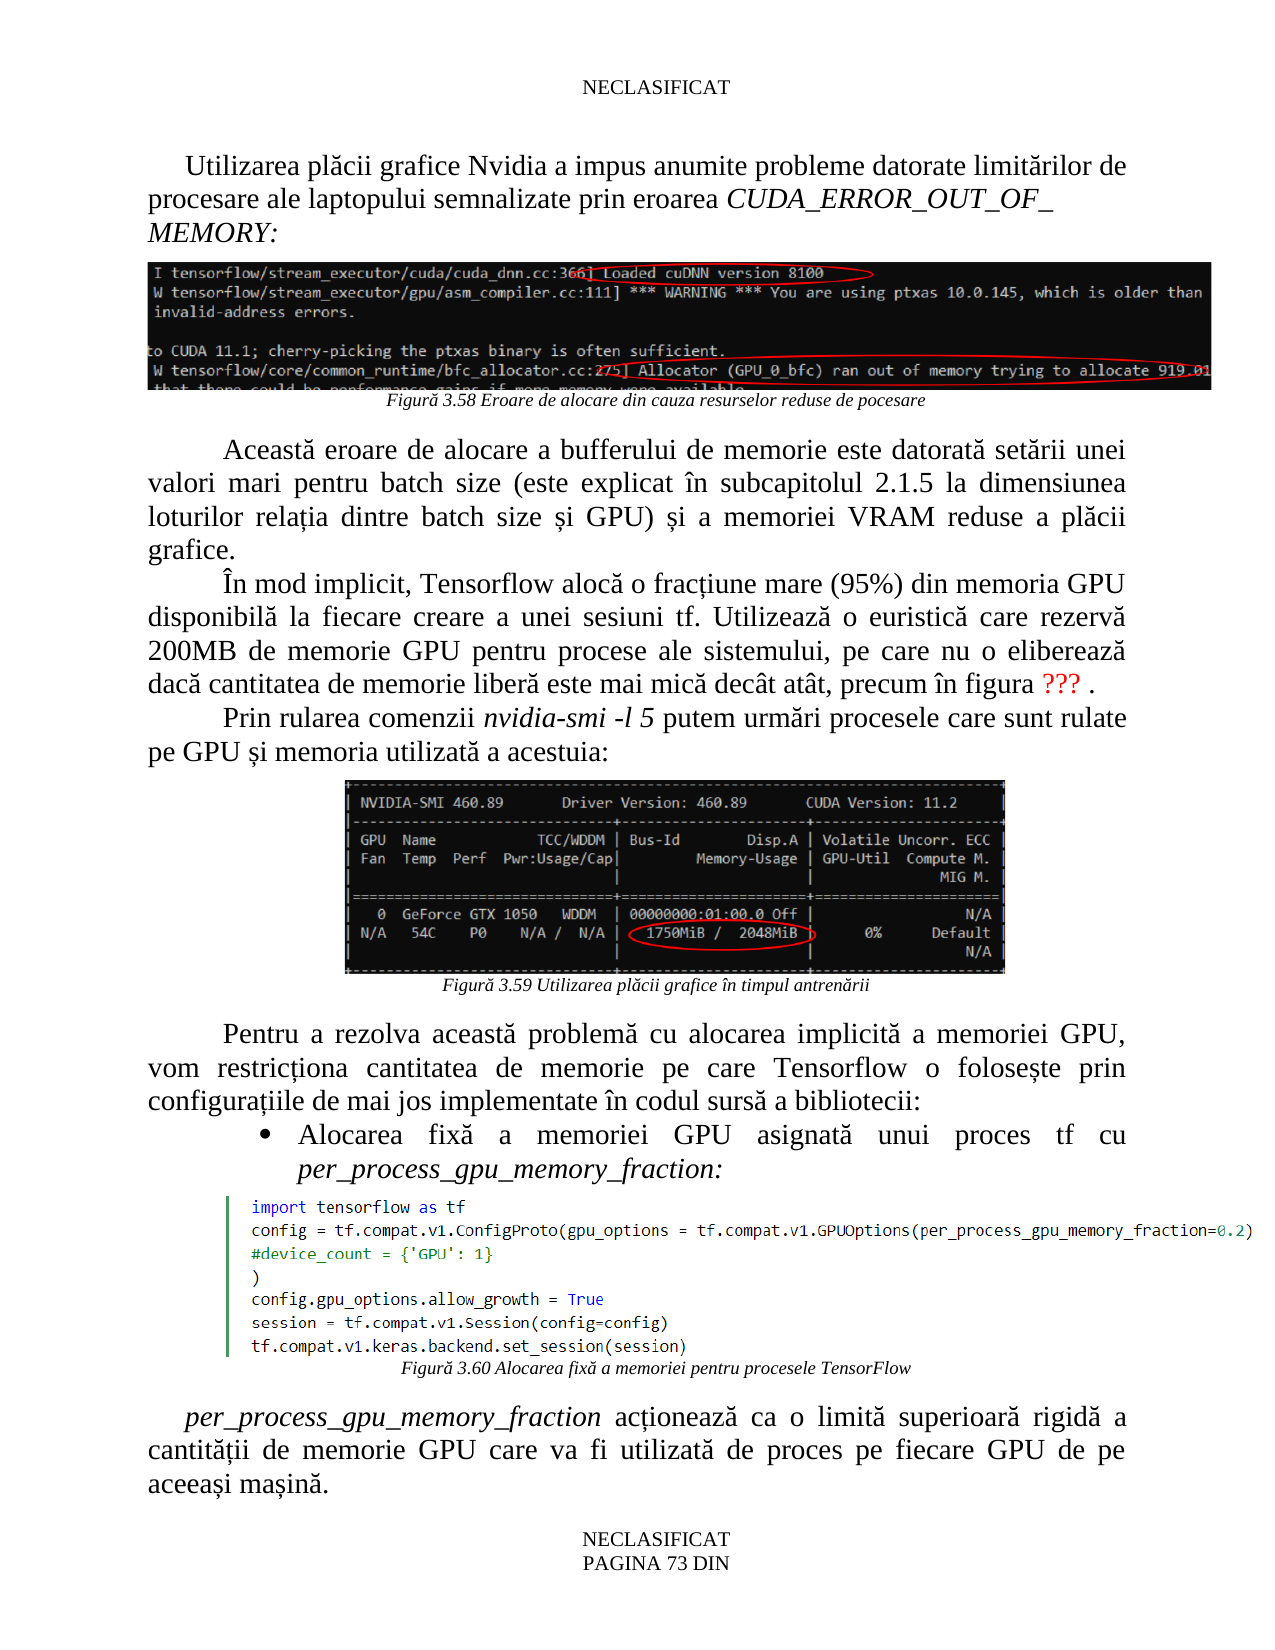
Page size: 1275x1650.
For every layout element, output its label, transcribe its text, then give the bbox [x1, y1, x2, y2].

text Utilizarea plăcii grafice Nvidia a impus anumite probleme datorate limitărilor de procesare ale laptopului semnalizate prin eroarea CUDA_ERROR_OUT_OF_ [148, 148, 1127, 215]
picture [147, 255, 1212, 390]
text Pentru a rezolva această problemă cu alocarea implicită a memoriei GPU, vom restricționa cantitatea de memorie pe care Tensorflow o folosește prin configurațiile de mai jos implementate în codul sursă a bibliotecii: [148, 1016, 1127, 1117]
text În mod implicit, Tensorflow alocă o fracțiune mare (95%) din memoria GPU disponibilă la fiecare creare a unei sesiuni tf. Utilizează o euristică care rezervă 200MB de memorie GPU pentru procese ale sistemului, pe care nu o eliberează dacă cantitatea de memorie liberă este mai mică decât atât, precum în figura ??? . [148, 566, 1127, 700]
text MEMORY: [148, 215, 1127, 248]
picture [344, 780, 1006, 974]
text Această eroare de alocare a bufferului de memorie este datorată setării unei valori mari pentru batch size (este explicat în subcapitolul 2.1.5 la dimensiunea loturilor relația dintre batch size și GPU) și a memoriei VRAM reduse a plăcii grafice. [148, 432, 1127, 566]
text Prin rularea comenzii nvidia-smi -l 5 putem urmări procesele care sunt rulate pe GPU și memoria utilizată a acestuia: [148, 700, 1127, 767]
picture [222, 1193, 1252, 1357]
text per_process_gpu_memory_fraction acționează ca o limită superioară rigidă a cantității de memorie GPU care va fi utilizată de proces pe fiecare GPU de pe aceeași mașină. [148, 1399, 1127, 1499]
list Alocarea fixă a memoriei GPU asignată unui proces tf cu per_process_gpu_memory_fraction: [260, 1117, 1127, 1184]
